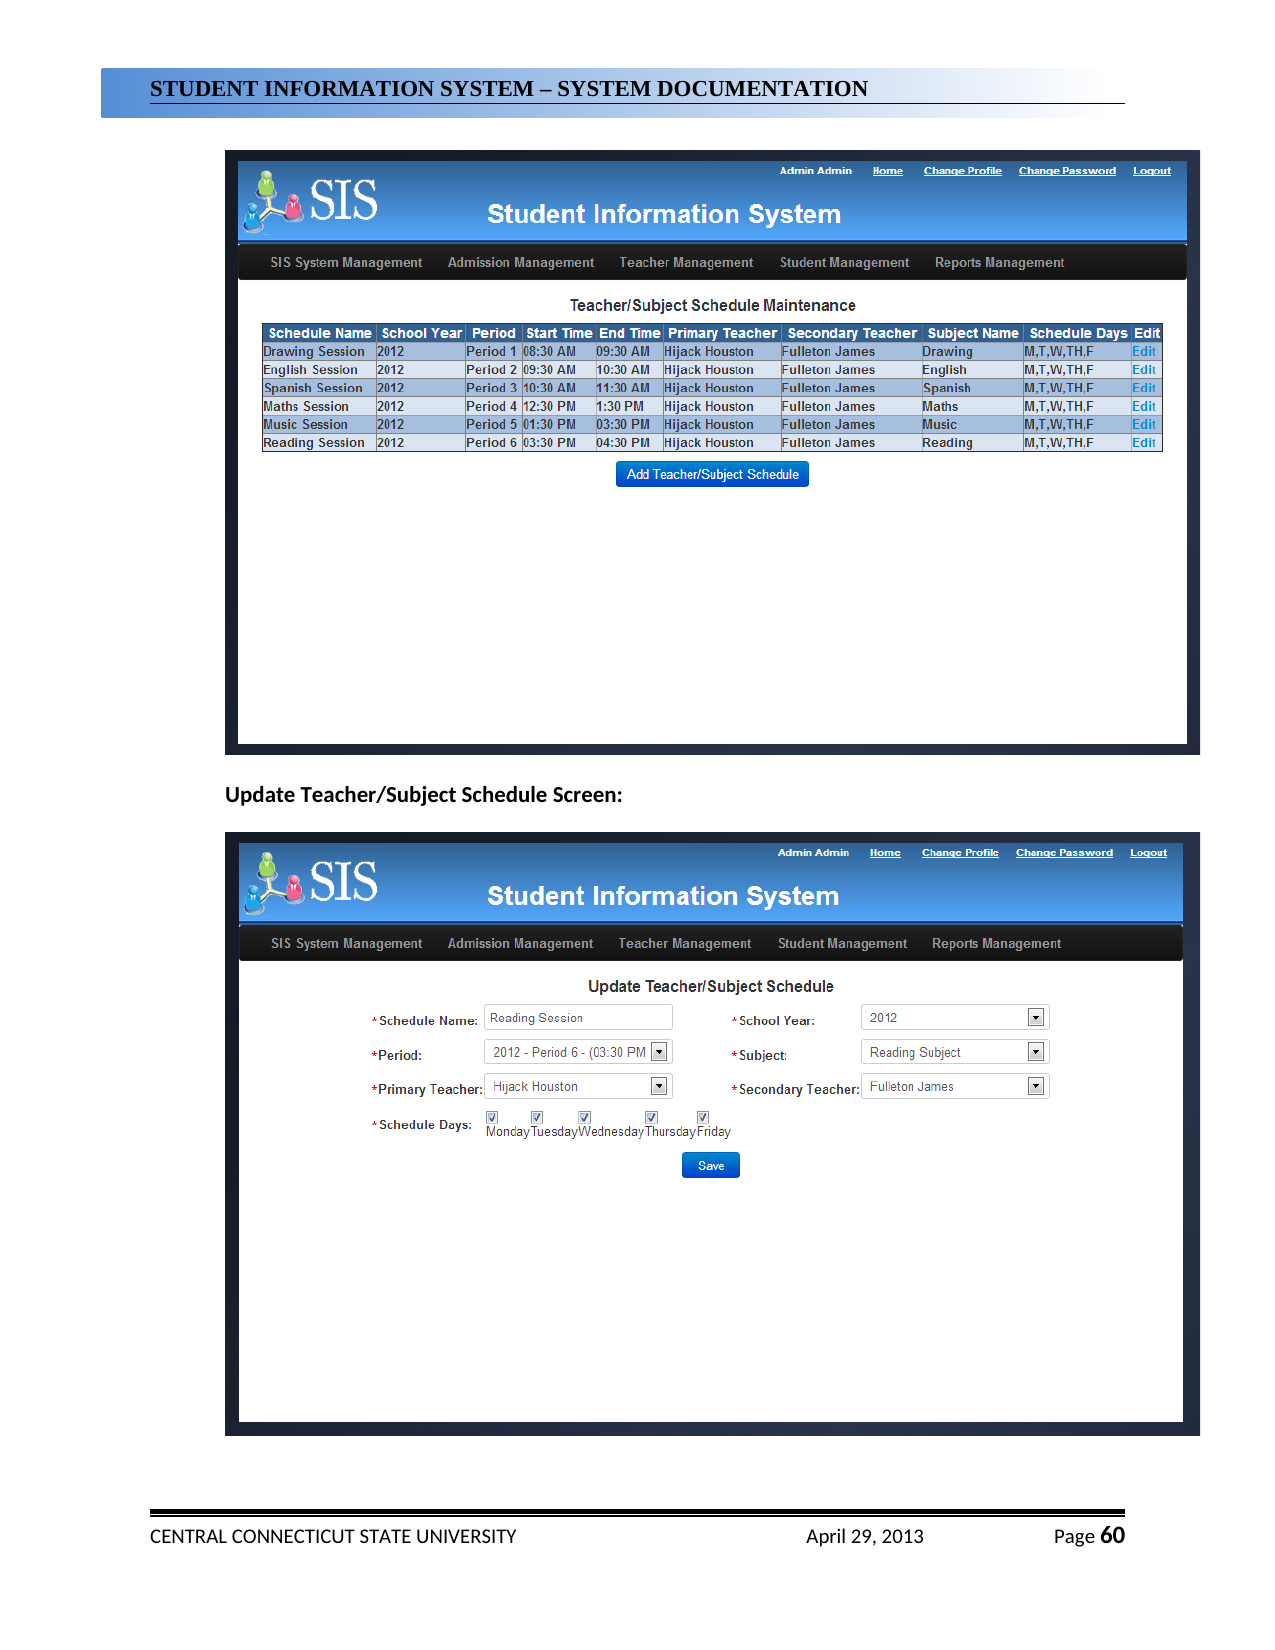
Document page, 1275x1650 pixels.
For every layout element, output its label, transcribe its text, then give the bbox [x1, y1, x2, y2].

picture [225, 150, 1200, 755]
picture [225, 832, 1200, 1436]
text Update Teacher/Subject Schedule Screen: [225, 780, 1125, 808]
